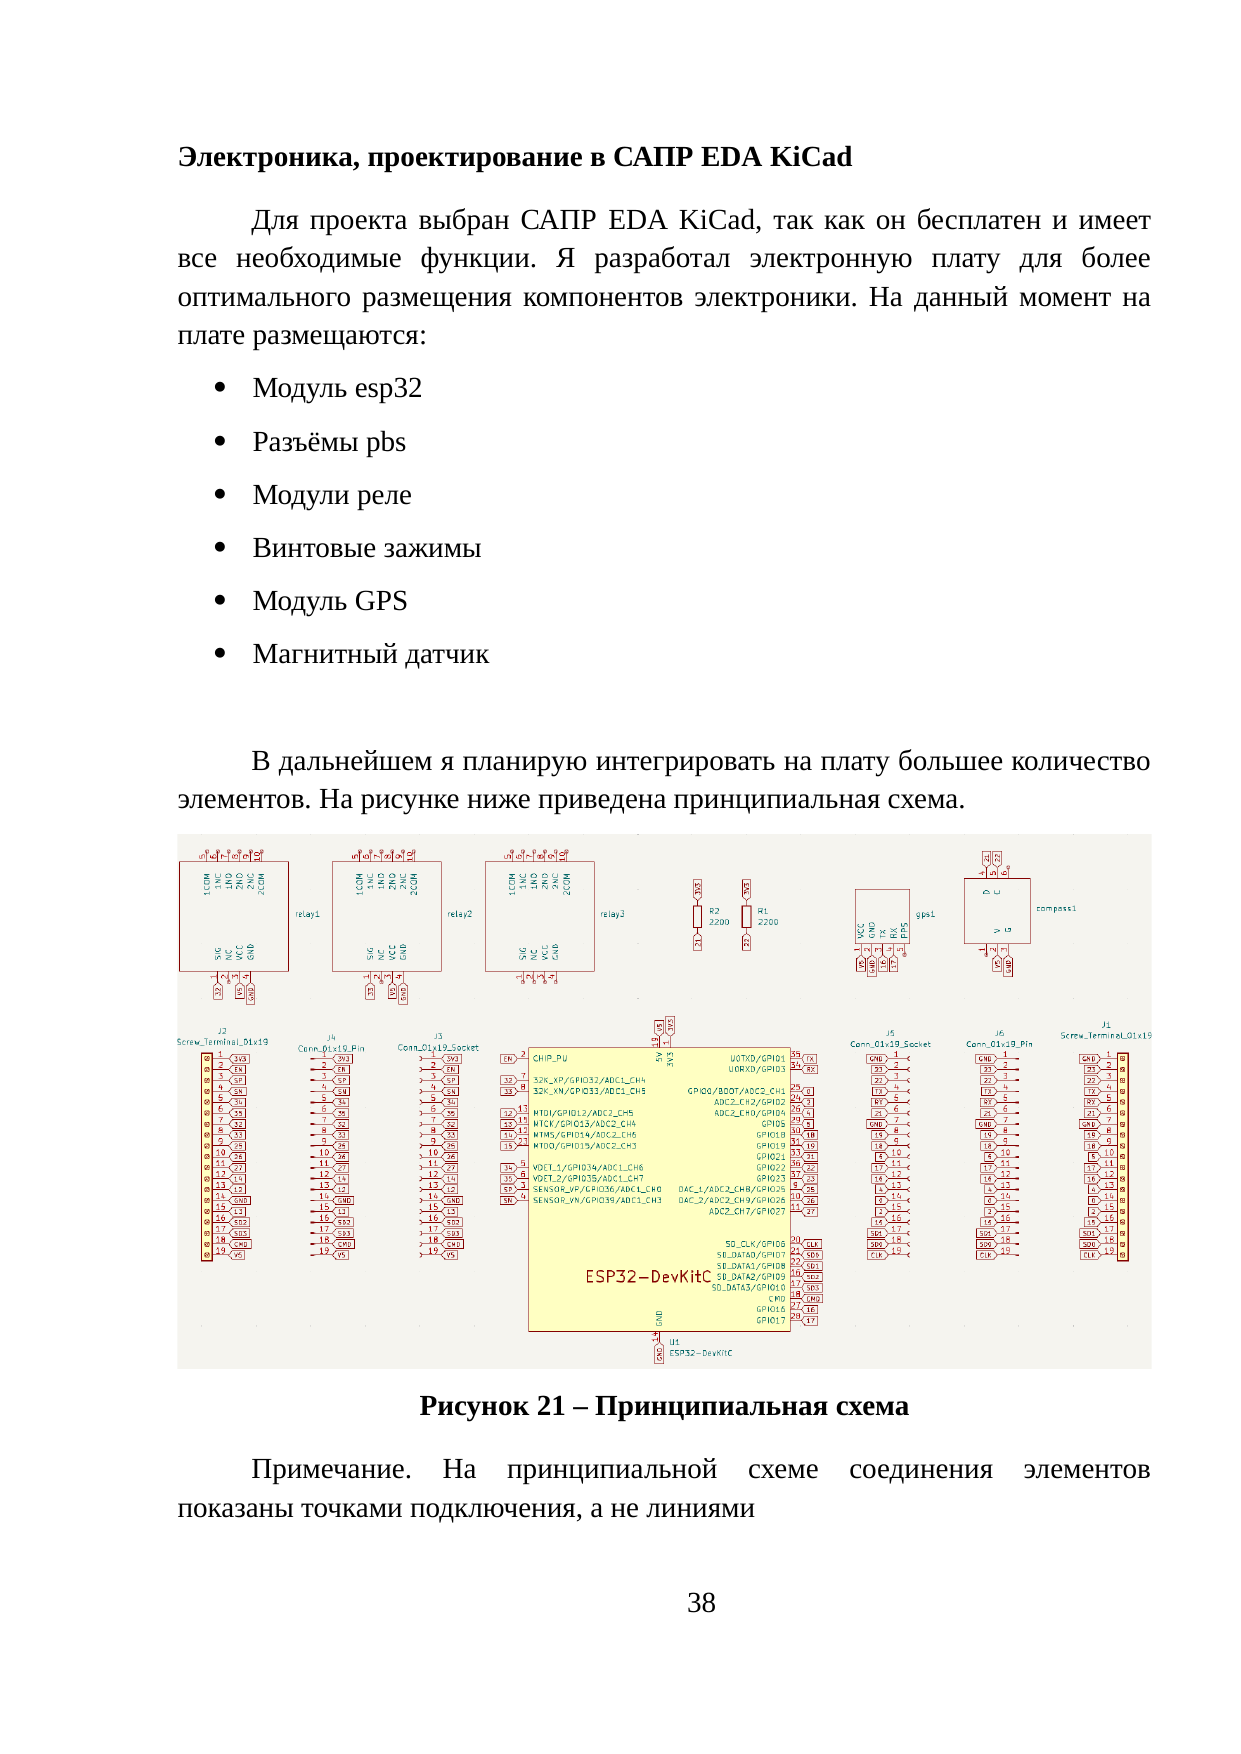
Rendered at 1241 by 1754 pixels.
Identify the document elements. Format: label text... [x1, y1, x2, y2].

text Примечание. На принципиальной схеме соединения элементов показаны точками подключения, а не линиями [177, 1451, 1152, 1523]
list Модули реле [215, 477, 1152, 511]
text Для проекта выбран САПР EDA KiСad, так как он бесплатен и имеет все необходимые функции. Я разработал электронную плату для более оптимального размещения компонентов электроники. На данный момент на плате размещаются: [177, 202, 1152, 351]
list Модуль GPS [215, 583, 1152, 617]
list Винтовые зажимы [215, 530, 1152, 564]
text В дальнейшем я планирую интегрировать на плату большее количество элементов. На рисунке ниже приведена принципиальная схема. [177, 743, 1152, 815]
subtitle Рисунок 21 – Принципиальная схема [177, 1388, 1152, 1422]
subtitle Электроника, проектирование в САПР EDA KiCad [177, 139, 1152, 172]
list Модуль esp32 [215, 371, 1152, 404]
list Разъёмы pbs [215, 424, 1152, 457]
picture [177, 834, 1152, 1369]
list Магнитный датчик [215, 637, 1152, 670]
